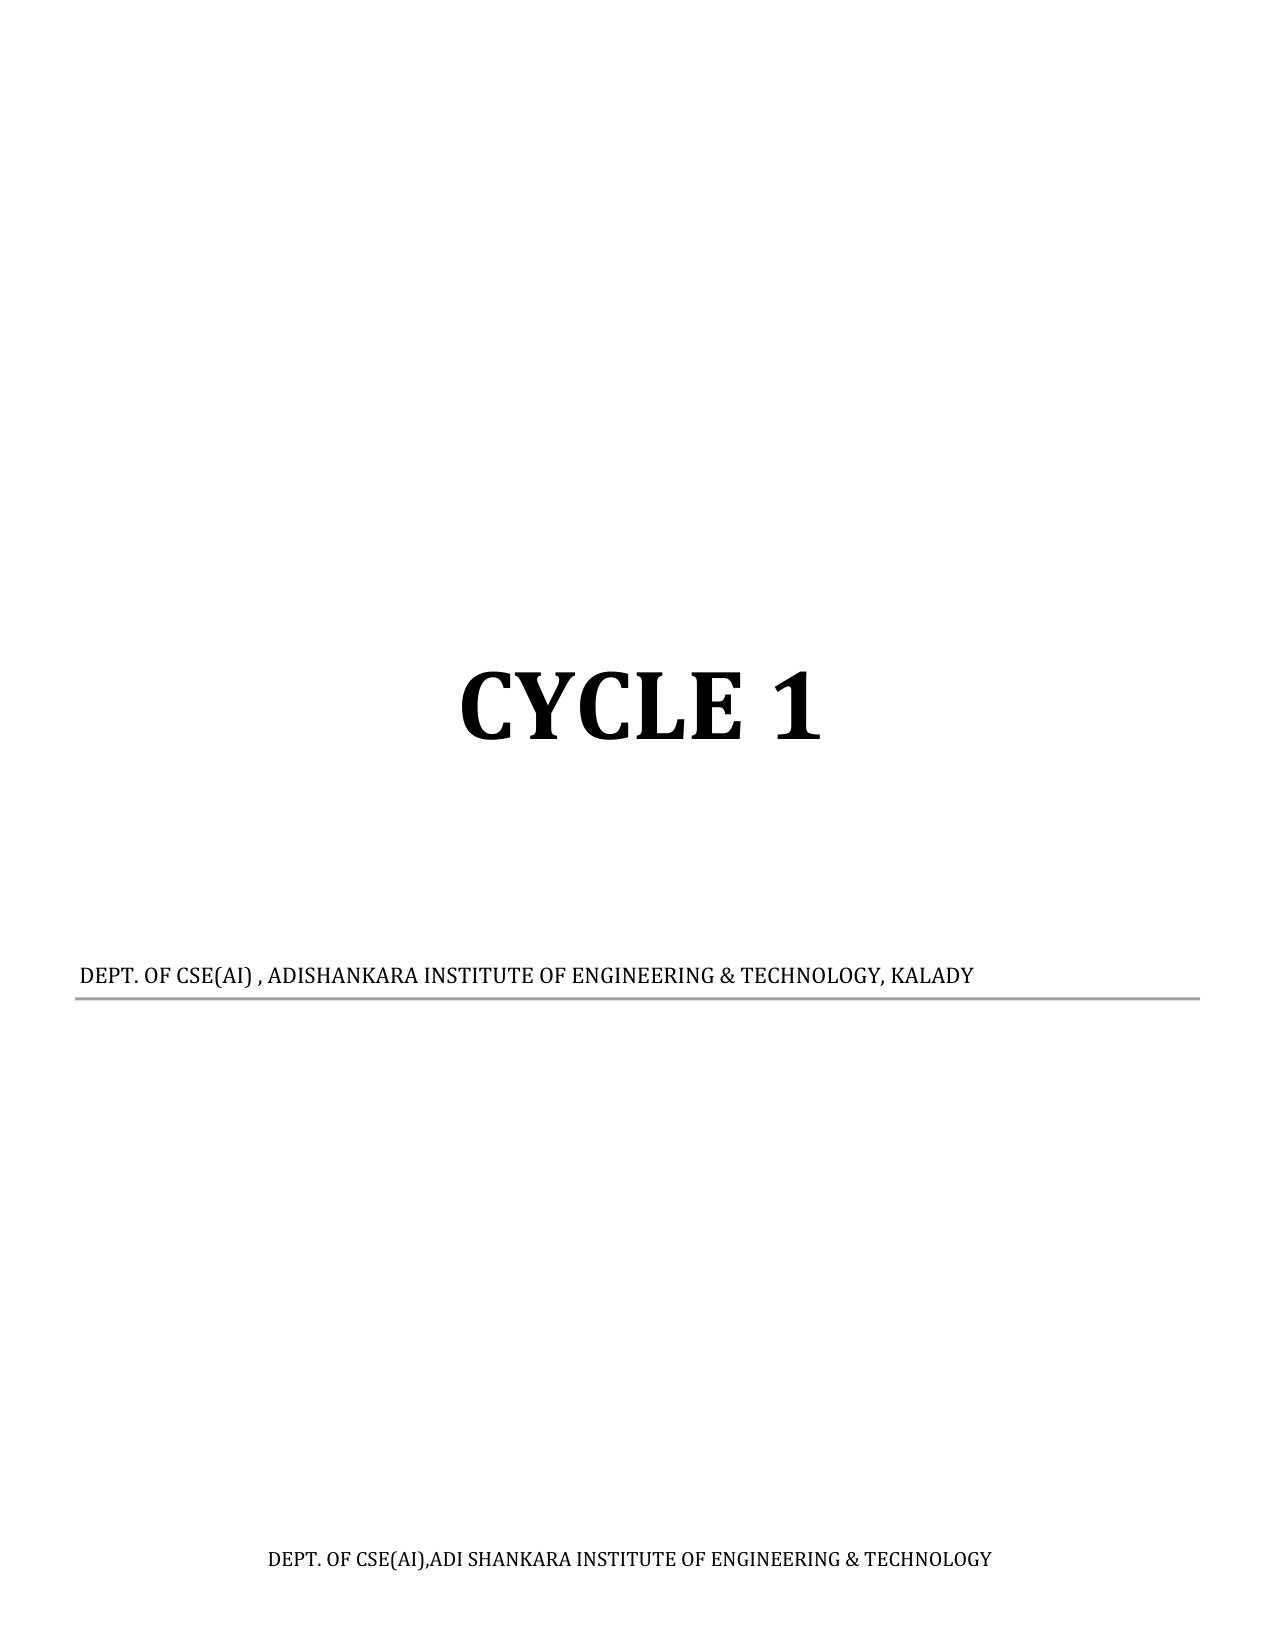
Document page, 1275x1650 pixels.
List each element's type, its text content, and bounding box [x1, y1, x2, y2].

text CYCLE 1 [179, 644, 1105, 762]
